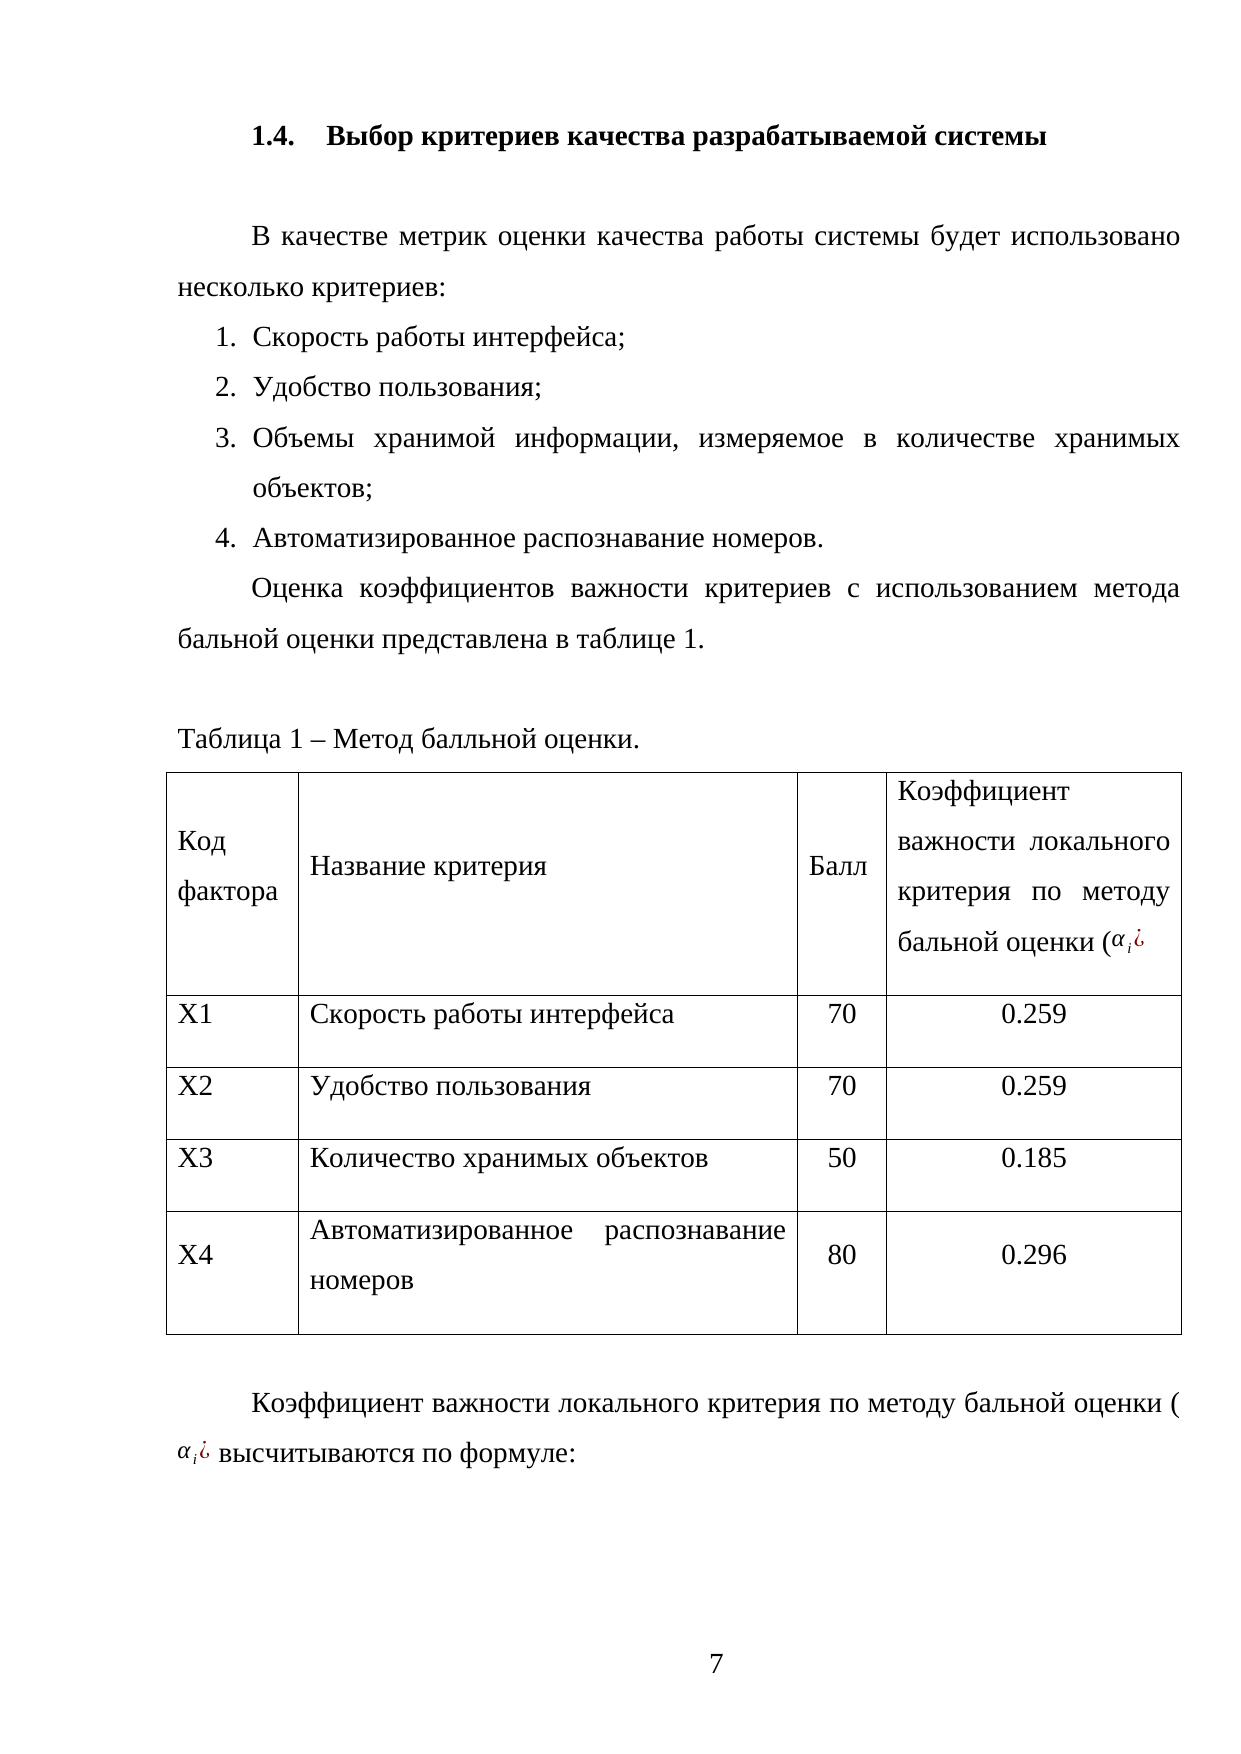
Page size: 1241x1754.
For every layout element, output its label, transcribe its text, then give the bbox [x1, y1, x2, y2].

table_cell 50 [798, 1140, 886, 1211]
table_cell 70 [798, 996, 886, 1067]
table_header Код фактора [167, 773, 298, 995]
table_cell 0.296 [887, 1212, 1181, 1333]
table_cell 0.185 [887, 1140, 1181, 1211]
text В качестве метрик оценки качества работы системы будет использовано несколько критериев: [177, 218, 1181, 302]
table_cell 70 [798, 1068, 886, 1139]
list Удобство пользования; [215, 369, 1181, 403]
table_cell Удобство пользования [299, 1068, 797, 1139]
table_cell 80 [798, 1212, 886, 1333]
text Оценка коэффициентов важности критериев с использованием метода бальной оценки представлена в таблице 1. [177, 571, 1181, 654]
table_cell Х1 [167, 996, 298, 1067]
table_header Название критерия [299, 773, 797, 995]
text Выбор критериев качества разрабатываемой системы [251, 118, 1181, 152]
list Автоматизированное распознавание номеров. [215, 520, 1181, 554]
table_cell Х2 [167, 1068, 298, 1139]
table_cell Скорость работы интерфейса [299, 996, 797, 1067]
table_header Балл [798, 773, 886, 995]
table_cell 0.259 [887, 996, 1181, 1067]
text Коэффициент важности локального критерия по методу бальной оценки ( высчитываются по формуле: [177, 1385, 1181, 1469]
text Таблица 1 – Метод балльной оценки. [177, 722, 1181, 755]
table_cell Х4 [167, 1212, 298, 1333]
table_header Коэффициент важности локального критерия по методу бальной оценки ( [887, 773, 1181, 995]
table_cell Количество хранимых объектов [299, 1140, 797, 1211]
list Объемы хранимой информации, измеряемое в количестве хранимых объектов; [215, 420, 1181, 503]
table_cell Автоматизированное распознавание номеров [299, 1212, 797, 1333]
list Скорость работы интерфейса; [215, 319, 1181, 353]
table_cell 0.259 [887, 1068, 1181, 1139]
table_cell Х3 [167, 1140, 298, 1211]
